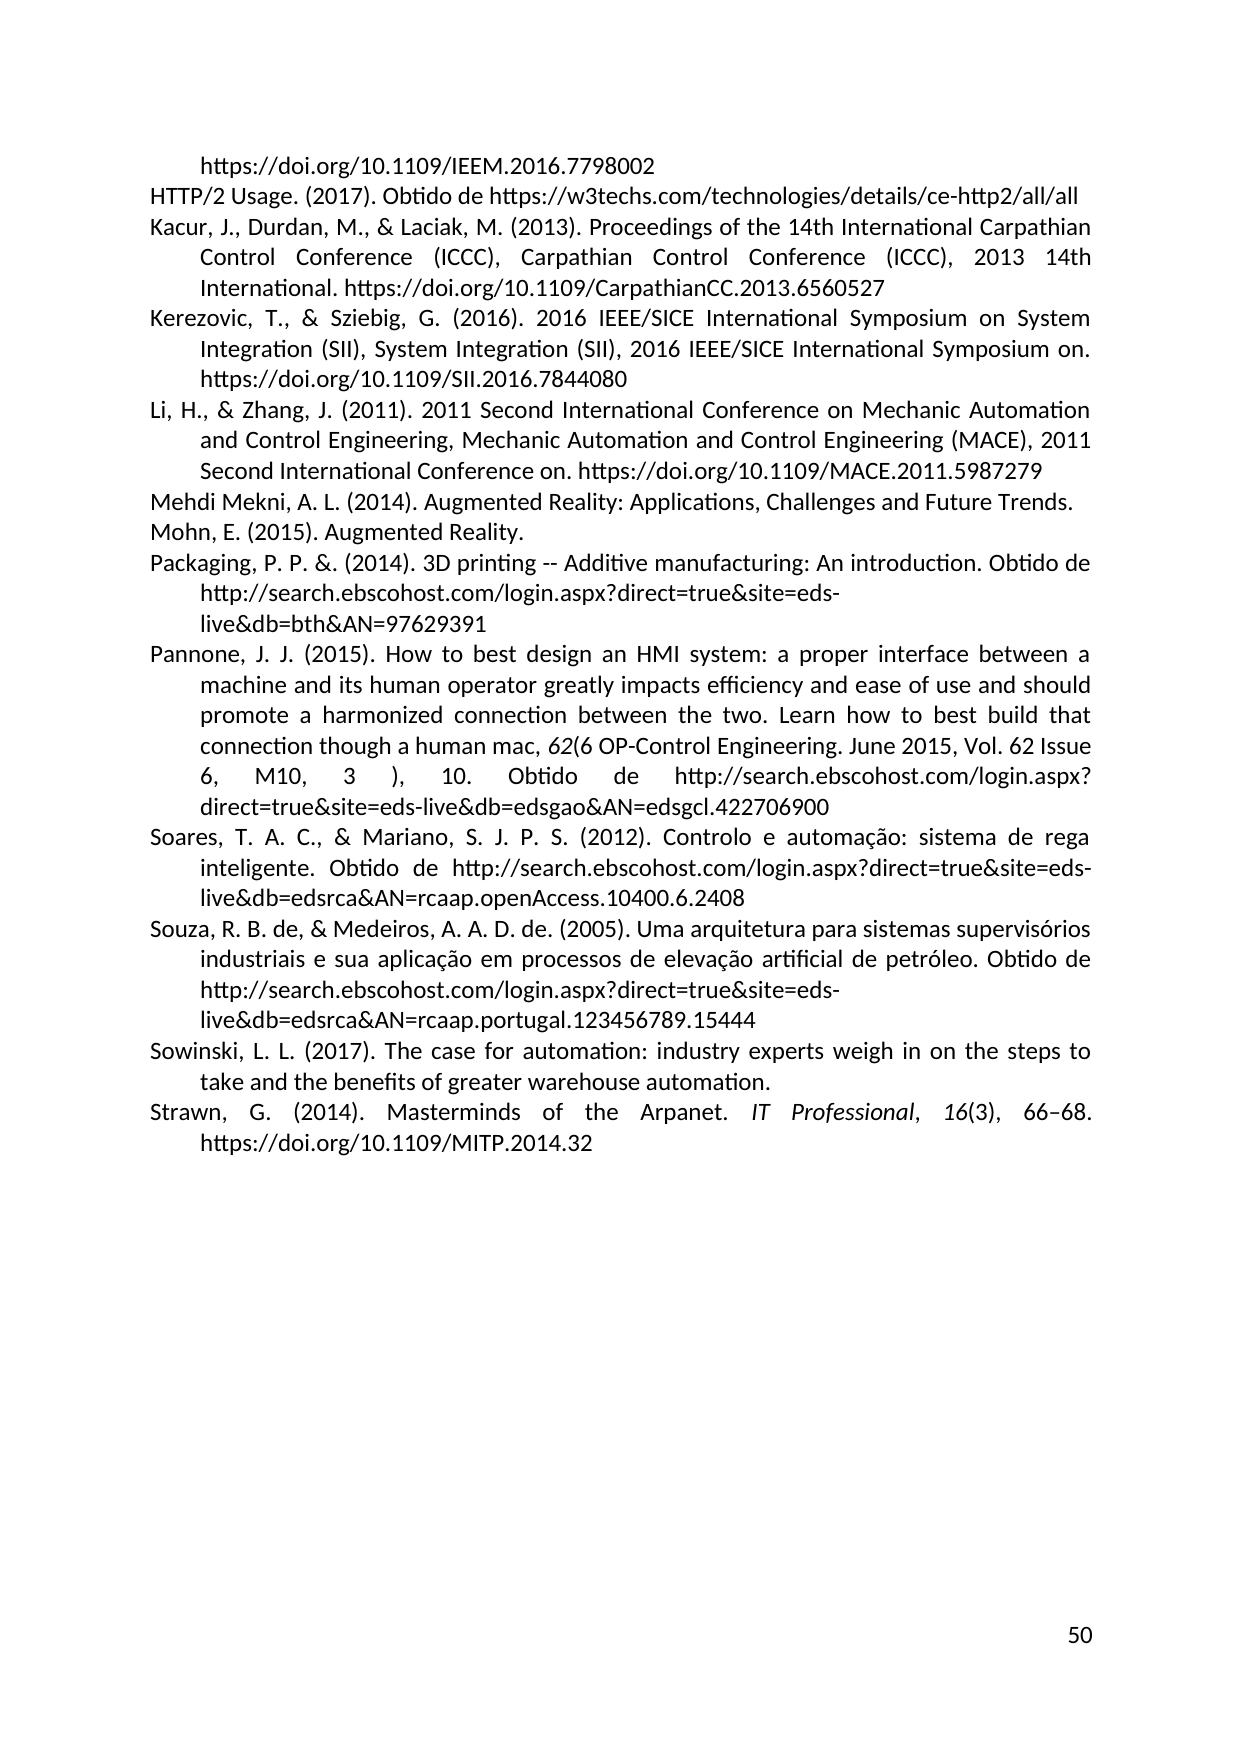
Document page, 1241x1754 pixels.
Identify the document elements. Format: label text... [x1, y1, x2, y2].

text Li, H., & Zhang, J. (2011). 2011 Second International Conference on Mechanic Automation and Control Engineering, Mechanic Automation and Control Engineering (MACE), 2011 Second International Conference on. https://doi.org/10.1109/MACE.2011.5987279 [150, 394, 1092, 486]
text Mehdi Mekni, A. L. (2014). Augmented Reality: Applications, Challenges and Future Trends. [150, 486, 1092, 516]
text Pannone, J. J. (2015). How to best design an HMI system: a proper interface between a machine and its human operator greatly impacts efficiency and ease of use and should promote a harmonized connection between the two. Learn how to best build that connection though a human mac, 62(6 OP-Control Engineering. June 2015, Vol. 62 Issue 6, M10, 3 ), 10. Obtido de http://search.ebscohost.com/login.aspx?direct=true&site=eds-live&db=edsgao&AN=edsgcl.422706900 [150, 638, 1092, 821]
text Packaging, P. P. &. (2014). 3D printing -- Additive manufacturing: An introduction. Obtido de http://search.ebscohost.com/login.aspx?direct=true&site=eds-live&db=bth&AN=97629391 [150, 547, 1092, 638]
text Kerezovic, T., & Sziebig, G. (2016). 2016 IEEE/SICE International Symposium on System Integration (SII), System Integration (SII), 2016 IEEE/SICE International Symposium on. https://doi.org/10.1109/SII.2016.7844080 [150, 303, 1092, 394]
text Sowinski, L. L. (2017). The case for automation: industry experts weigh in on the steps to take and the benefits of greater warehouse automation. [150, 1035, 1092, 1096]
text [150, 150, 1092, 181]
text Soares, T. A. C., & Mariano, S. J. P. S. (2012). Controlo e automação: sistema de rega inteligente. Obtido de http://search.ebscohost.com/login.aspx?direct=true&site=eds-live&db=edsrca&AN=rcaap.openAccess.10400.6.2408 [150, 821, 1092, 913]
text Mohn, E. (2015). Augmented Reality. [150, 516, 1092, 547]
text Strawn, G. (2014). Masterminds of the Arpanet. IT Professional, 16(3), 66–68. https://doi.org/10.1109/MITP.2014.32 [150, 1096, 1092, 1157]
text HTTP/2 Usage. (2017). Obtido de https://w3techs.com/technologies/details/ce-http2/all/all [150, 181, 1092, 211]
text Kacur, J., Durdan, M., & Laciak, M. (2013). Proceedings of the 14th International Carpathian Control Conference (ICCC), Carpathian Control Conference (ICCC), 2013 14th International. https://doi.org/10.1109/CarpathianCC.2013.6560527 [150, 211, 1092, 303]
text Souza, R. B. de, & Medeiros, A. A. D. de. (2005). Uma arquitetura para sistemas supervisórios industriais e sua aplicação em processos de elevação artificial de petróleo. Obtido de http://search.ebscohost.com/login.aspx?direct=true&site=eds-live&db=edsrca&AN=rcaap.portugal.123456789.15444 [150, 913, 1092, 1035]
